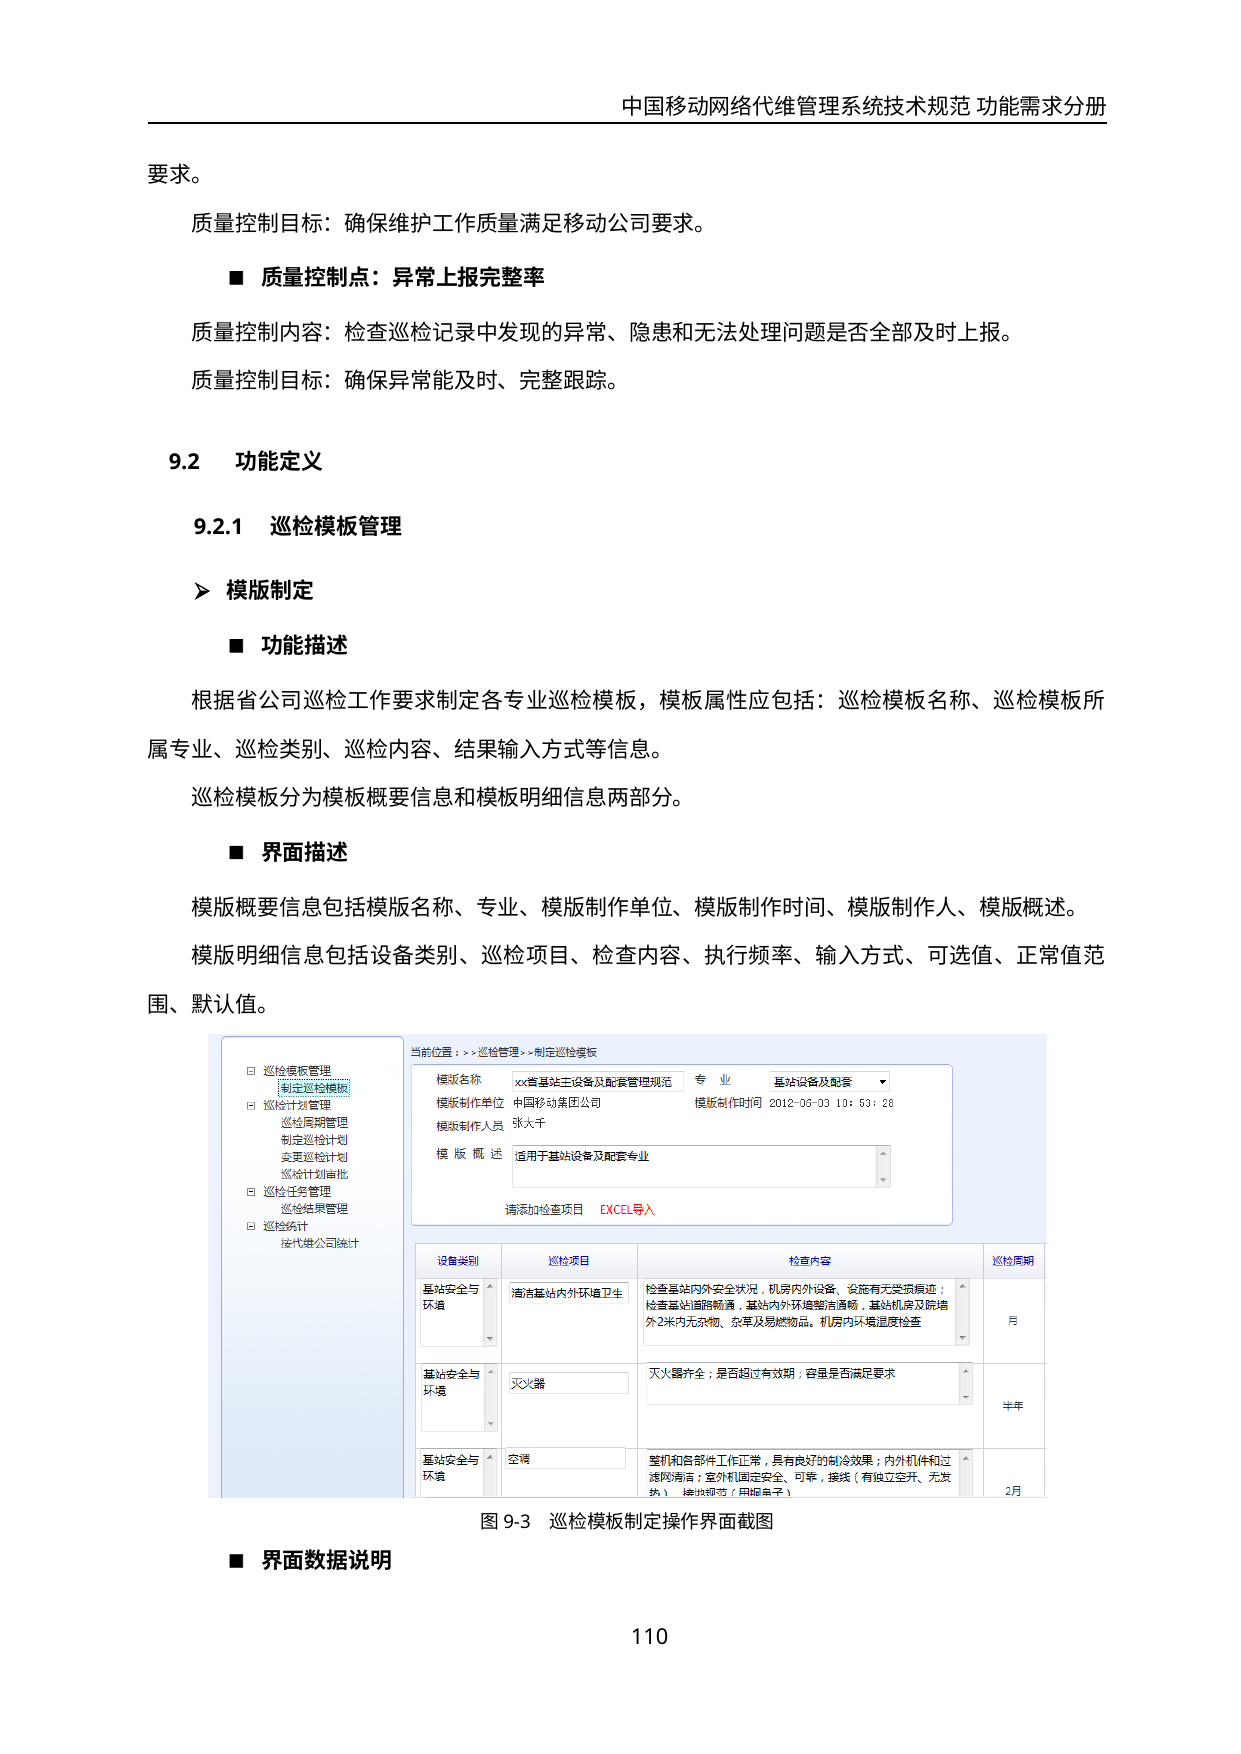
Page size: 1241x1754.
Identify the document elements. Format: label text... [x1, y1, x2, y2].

list 模版制定 [193, 573, 1107, 606]
list 功能描述 [228, 628, 1107, 660]
list 界面数据说明 [228, 1543, 1107, 1576]
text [148, 157, 1107, 189]
text 巡检模板分为模板概要信息和模板明细信息两部分。 [148, 780, 1107, 812]
list 巡检模板管理 [193, 508, 1107, 541]
list 功能定义 [168, 444, 1107, 476]
text 质量控制目标：确保异常能及时、完整跟踪。 [148, 363, 1107, 396]
list 质量控制点：异常上报完整率 [228, 260, 1107, 292]
picture [208, 1034, 1047, 1498]
text 模版概要信息包括模版名称、专业、模版制作单位、模版制作时间、模版制作人、模版概述。 [148, 889, 1107, 922]
text 质量控制目标：确保维护工作质量满足移动公司要求。 [148, 205, 1107, 238]
text 模版明细信息包括设备类别、巡检项目、检查内容、执行频率、输入方式、可选值、正常值范围、默认值。 [148, 938, 1107, 1019]
text 质量控制内容：检查巡检记录中发现的异常、隐患和无法处理问题是否全部及时上报。 [148, 315, 1107, 347]
text 根据省公司巡检工作要求制定各专业巡检模板，模板属性应包括：巡检模板名称、巡检模板所属专业、巡检类别、巡检内容、结果输入方式等信息。 [148, 683, 1107, 764]
list 界面描述 [228, 834, 1107, 867]
